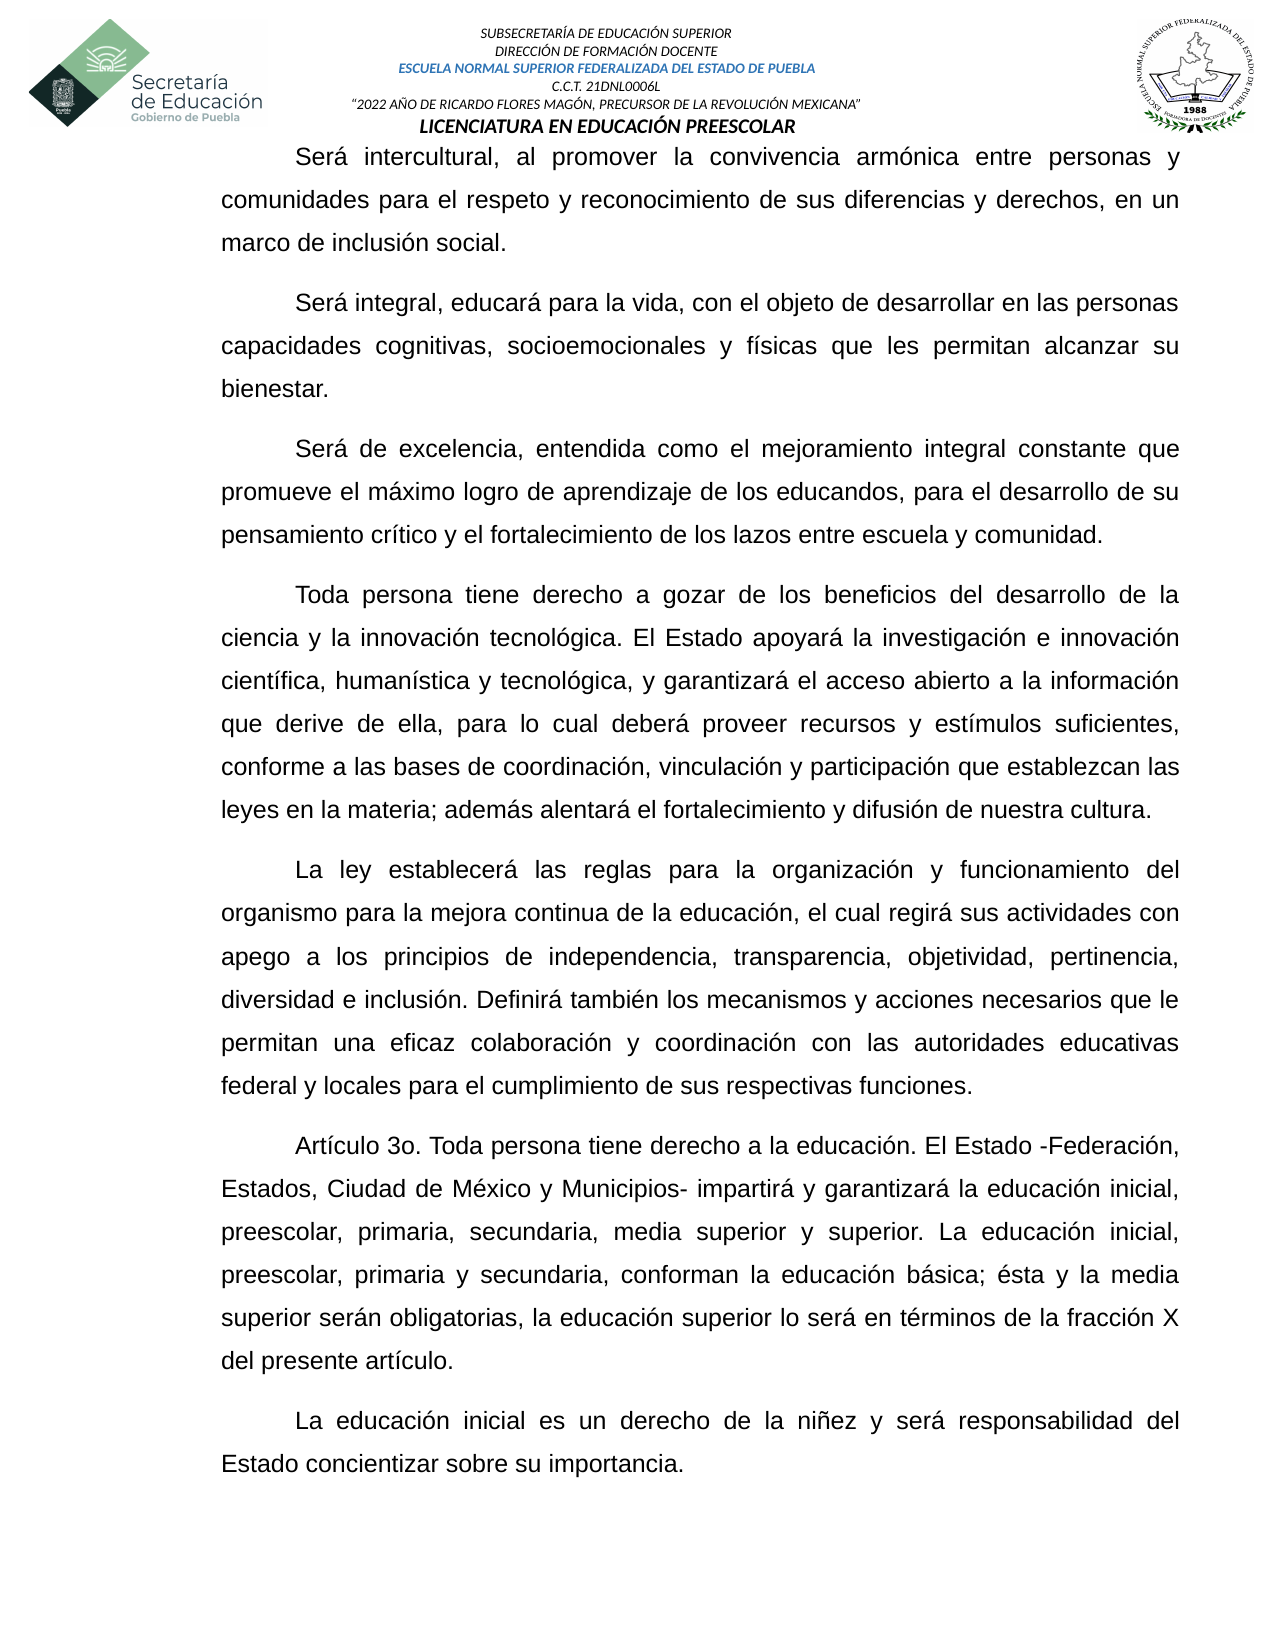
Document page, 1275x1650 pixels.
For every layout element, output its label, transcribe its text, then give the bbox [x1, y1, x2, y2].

picture [1137, 19, 1254, 133]
text Toda persona tiene derecho a gozar de los beneficios del desarrollo de la ciencia y la innovación tecnológica. El Estado apoyará la investigación e innovación científica, humanística y tecnológica, y garantizará el acceso abierto a la información que derive de ella, para lo cual deberá proveer recursos y estímulos suficientes, conforme a las bases de coordinación, vinculación y participación que establezcan las leyes en la materia; además alentará el fortalecimiento y difusión de nuestra cultura. [221, 580, 1181, 824]
text Artículo 3o. Toda persona tiene derecho a la educación. El Estado -Federación, Estados, Ciudad de México y Municipios- impartirá y garantizará la educación inicial, preescolar, primaria, secundaria, media superior y superior. La educación inicial, preescolar, primaria y secundaria, conforman la educación básica; ésta y la media superior serán obligatorias, la educación superior lo será en términos de la fracción X del presente artículo. [221, 1131, 1181, 1375]
picture [28, 19, 268, 127]
text La educación inicial es un derecho de la niñez y será responsabilidad del Estado concientizar sobre su importancia. [221, 1406, 1181, 1478]
text Será intercultural, al promover la convivencia armónica entre personas y comunidades para el respeto y reconocimiento de sus diferencias y derechos, en un marco de inclusión social. [221, 142, 1181, 257]
text La ley establecerá las reglas para la organización y funcionamiento del organismo para la mejora continua de la educación, el cual regirá sus actividades con apego a los principios de independencia, transparencia, objetividad, pertinencia, diversidad e inclusión. Definirá también los mecanismos y acciones necesarios que le permitan una eficaz colaboración y coordinación con las autoridades educativas federal y locales para el cumplimiento de sus respectivas funciones. [221, 855, 1181, 1100]
text Será de excelencia, entendida como el mejoramiento integral constante que promueve el máximo logro de aprendizaje de los educandos, para el desarrollo de su pensamiento crítico y el fortalecimiento de los lazos entre escuela y comunidad. [221, 434, 1181, 549]
text Será integral, educará para la vida, con el objeto de desarrollar en las personas capacidades cognitivas, socioemocionales y físicas que les permitan alcanzar su bienestar. [221, 288, 1181, 403]
